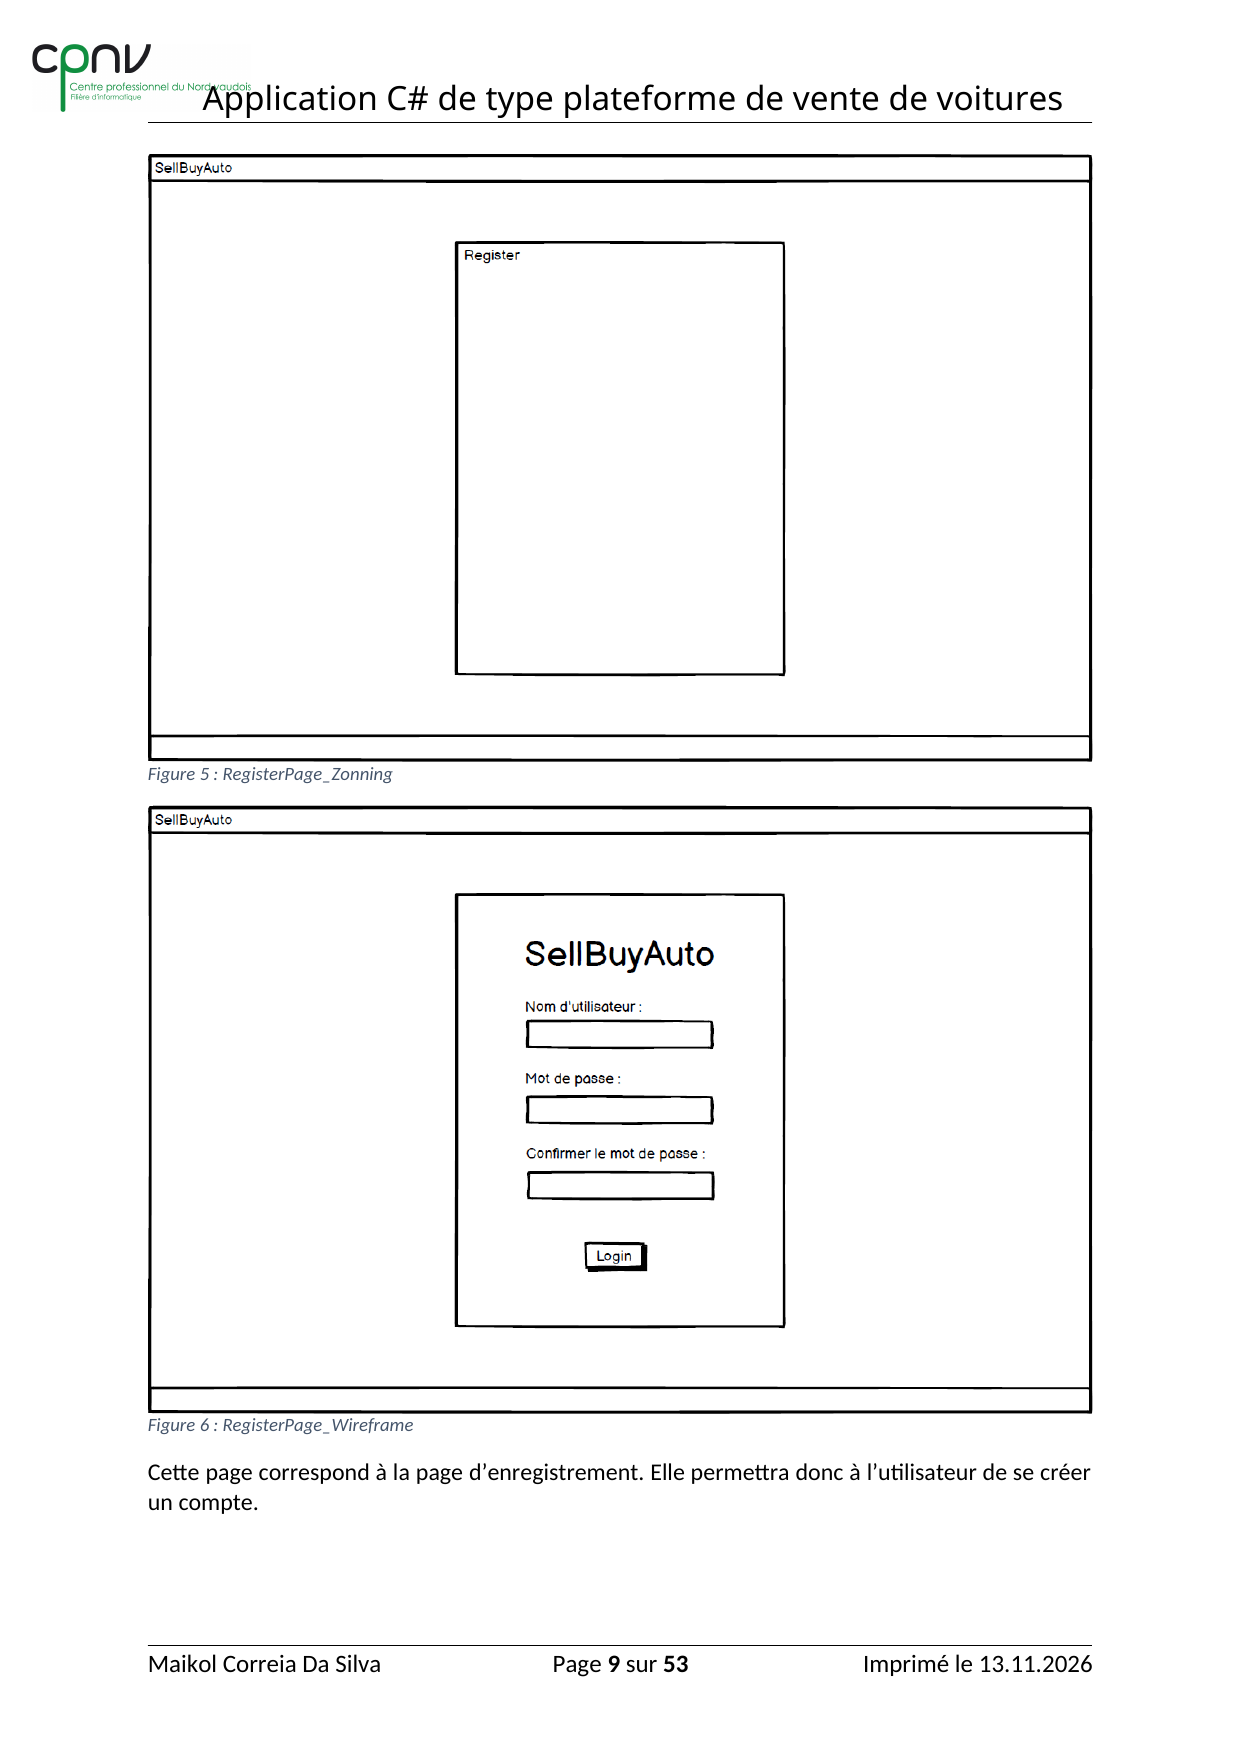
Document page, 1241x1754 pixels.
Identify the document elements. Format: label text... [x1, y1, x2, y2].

picture [147, 154, 1093, 762]
picture [32, 44, 251, 112]
picture [147, 805, 1093, 1414]
picture [229, 94, 239, 108]
text Cette page correspond à la page d’enregistrement. Elle permettra donc à l’utilisateur de se créer un compte. [148, 1457, 1092, 1516]
